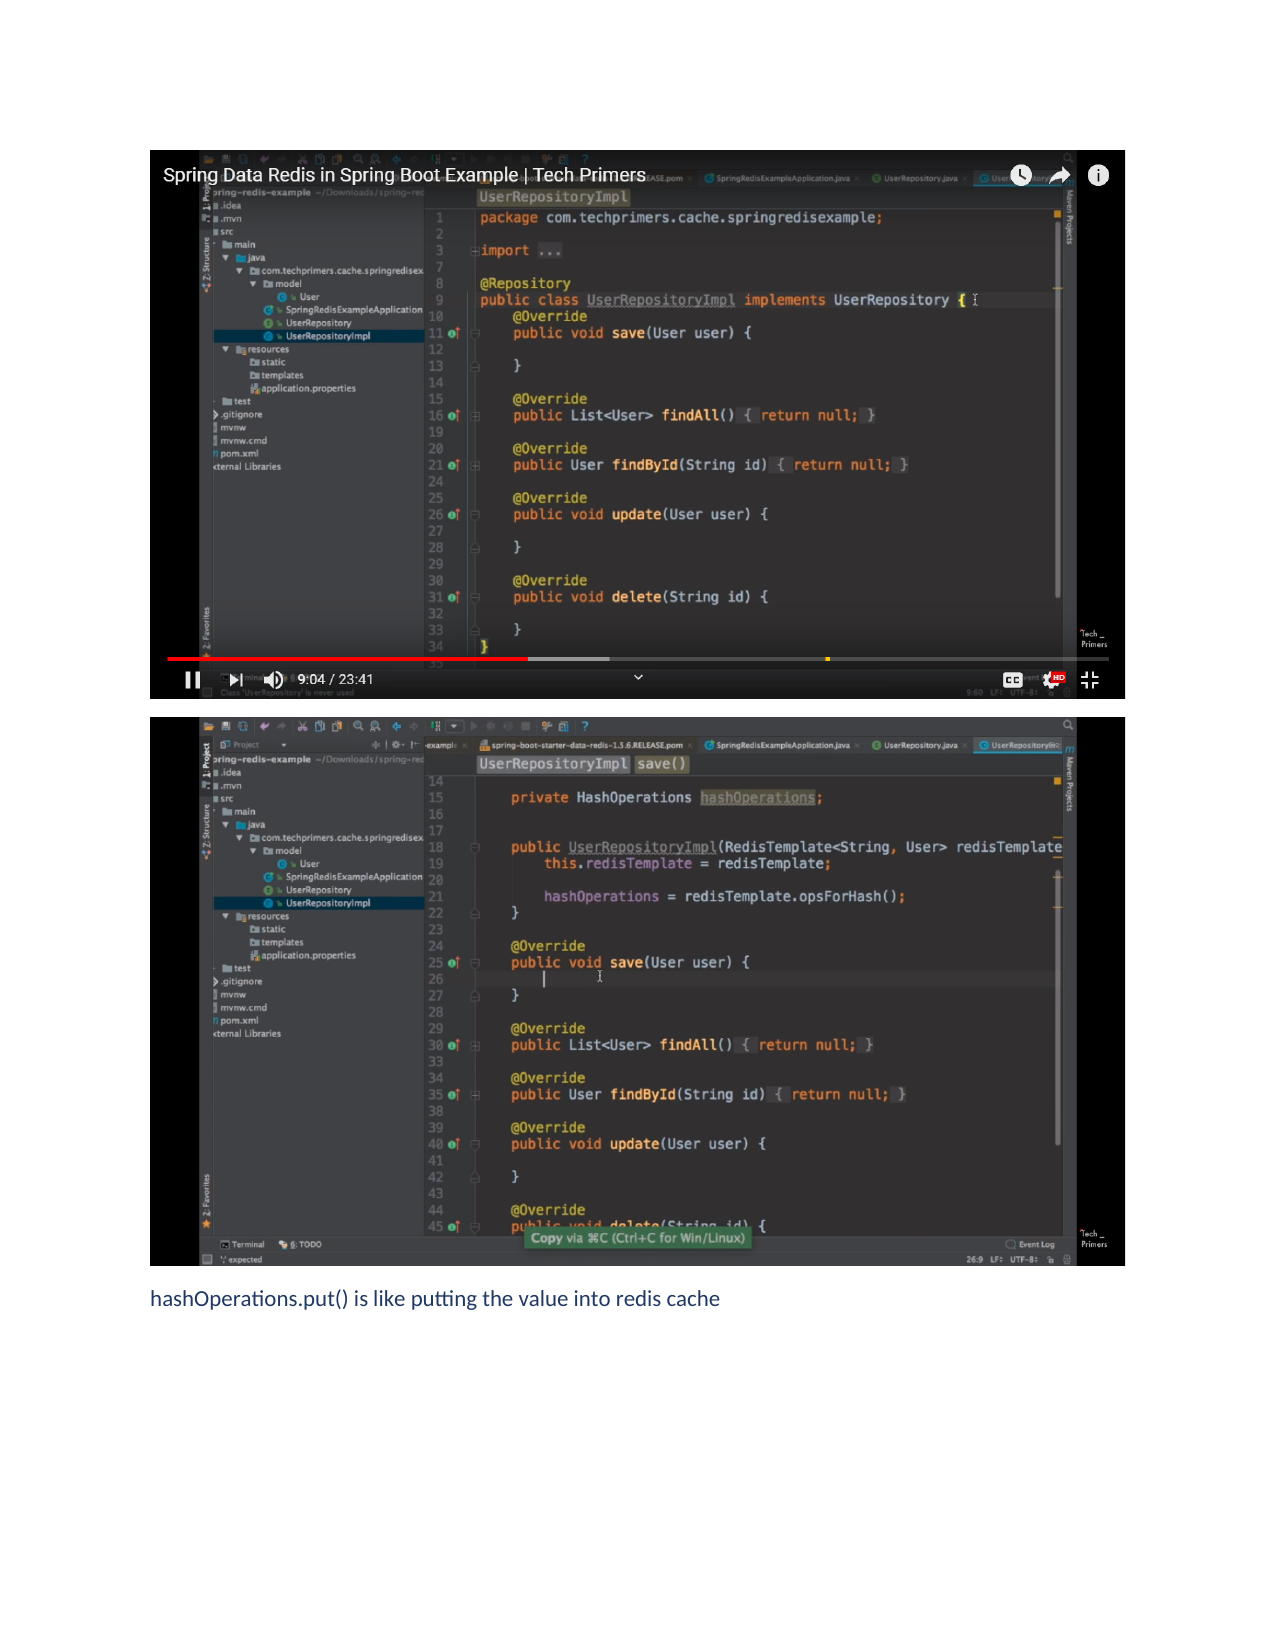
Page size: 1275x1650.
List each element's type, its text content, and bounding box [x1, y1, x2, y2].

text hashOperations.put() is like putting the value into redis cache [150, 1284, 1125, 1312]
picture [150, 150, 1125, 699]
picture [150, 717, 1125, 1266]
